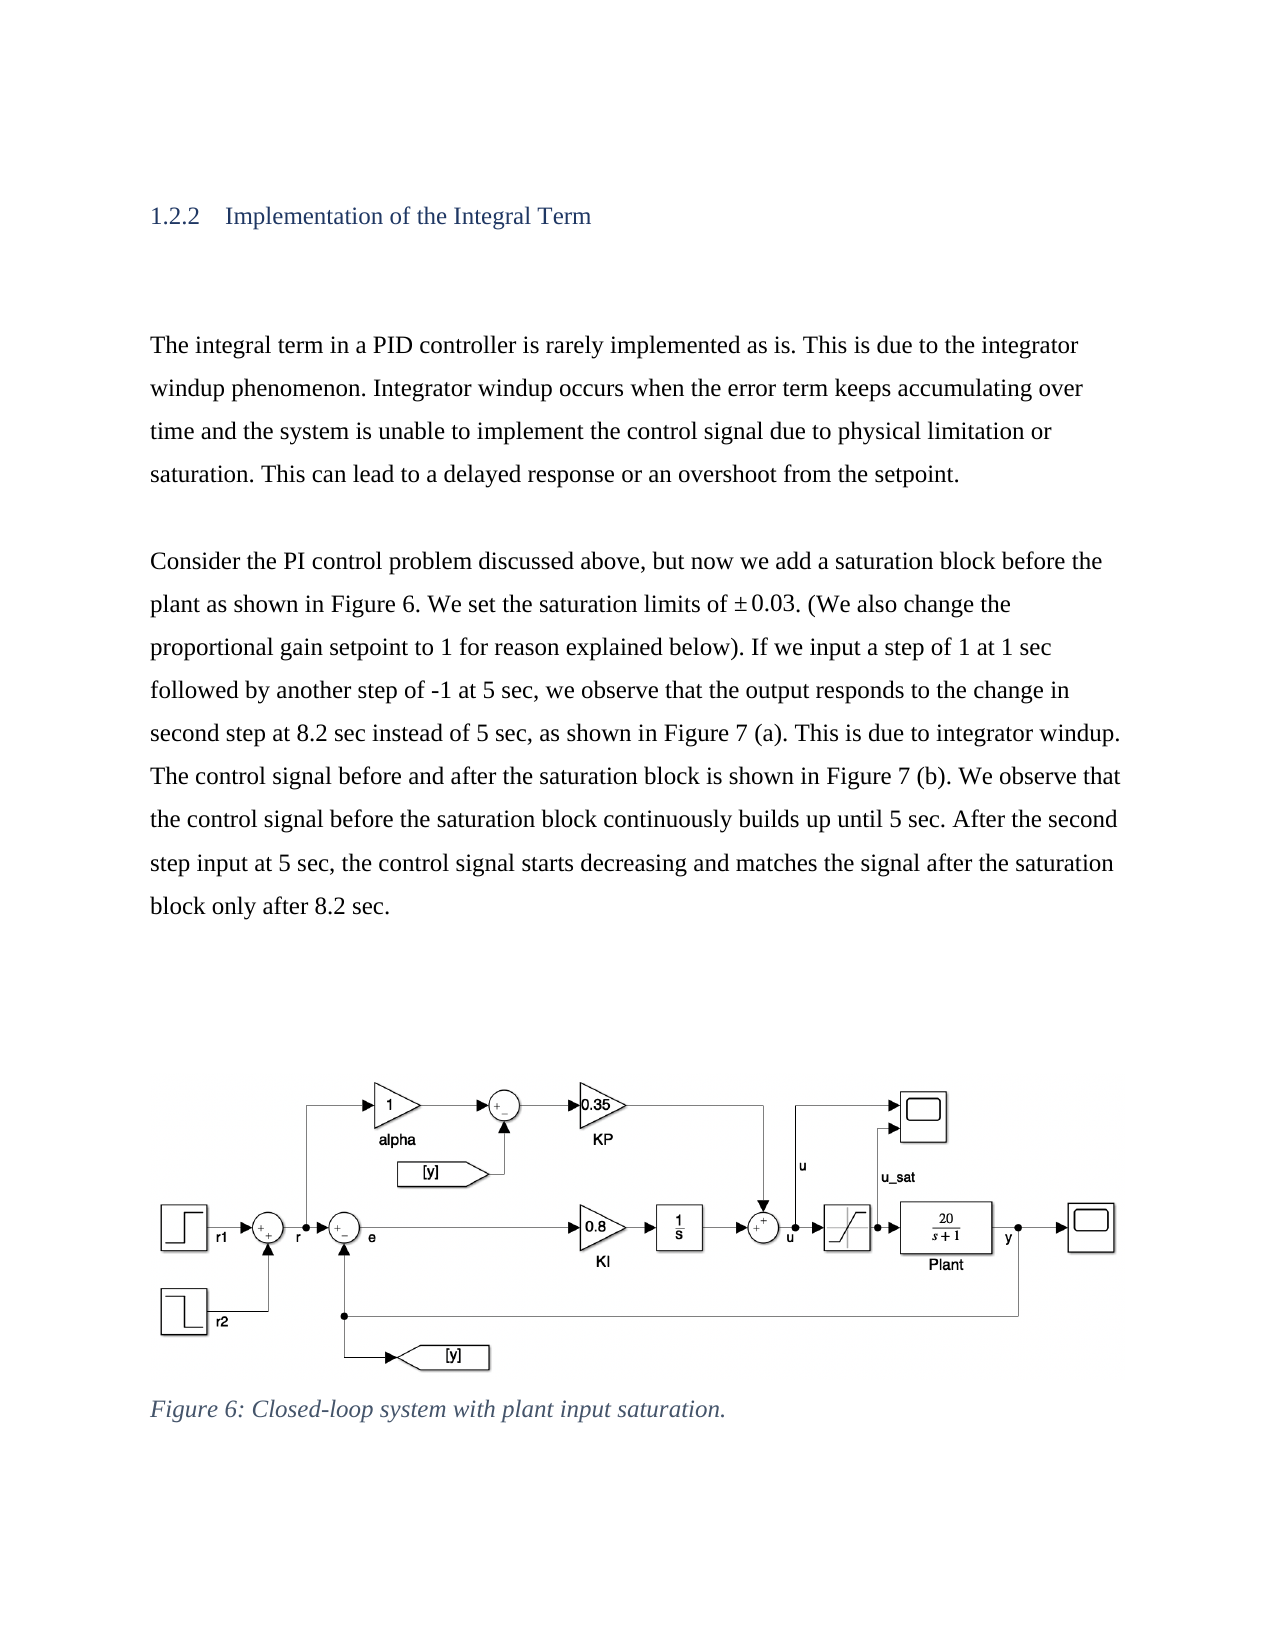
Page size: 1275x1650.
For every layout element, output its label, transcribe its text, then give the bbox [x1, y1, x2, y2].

picture [150, 1073, 1125, 1380]
subtitle Implementation of the Integral Term [150, 201, 1125, 229]
text Consider the PI control problem discussed above, but now we add a saturation block before the plant as shown in Figure 6. We set the saturation limits of . (We also change the proportional gain setpoint to 1 for reason explained below). If we input a step of 1 at 1 sec followed by another step of -1 at 5 sec, we observe that the output responds to the change in second step at 8.2 sec instead of 5 sec, as shown in Figure 7 (a). This is due to integrator windup. The control signal before and after the saturation block is shown in Figure 7 (b). We observe that the control signal before the saturation block continuously builds up until 5 sec. After the second step input at 5 sec, the control signal starts decreasing and matches the signal after the saturation block only after 8.2 sec. [150, 546, 1125, 919]
text Figure 6: Closed-loop system with plant input saturation. [150, 1394, 1125, 1422]
text The integral term in a PID controller is rarely implemented as is. This is due to the integrator windup phenomenon. Integrator windup occurs when the error term keeps accumulating over time and the system is unable to implement the control signal due to physical limitation or saturation. This can lead to a delayed response or an overshoot from the setpoint. [150, 330, 1125, 488]
